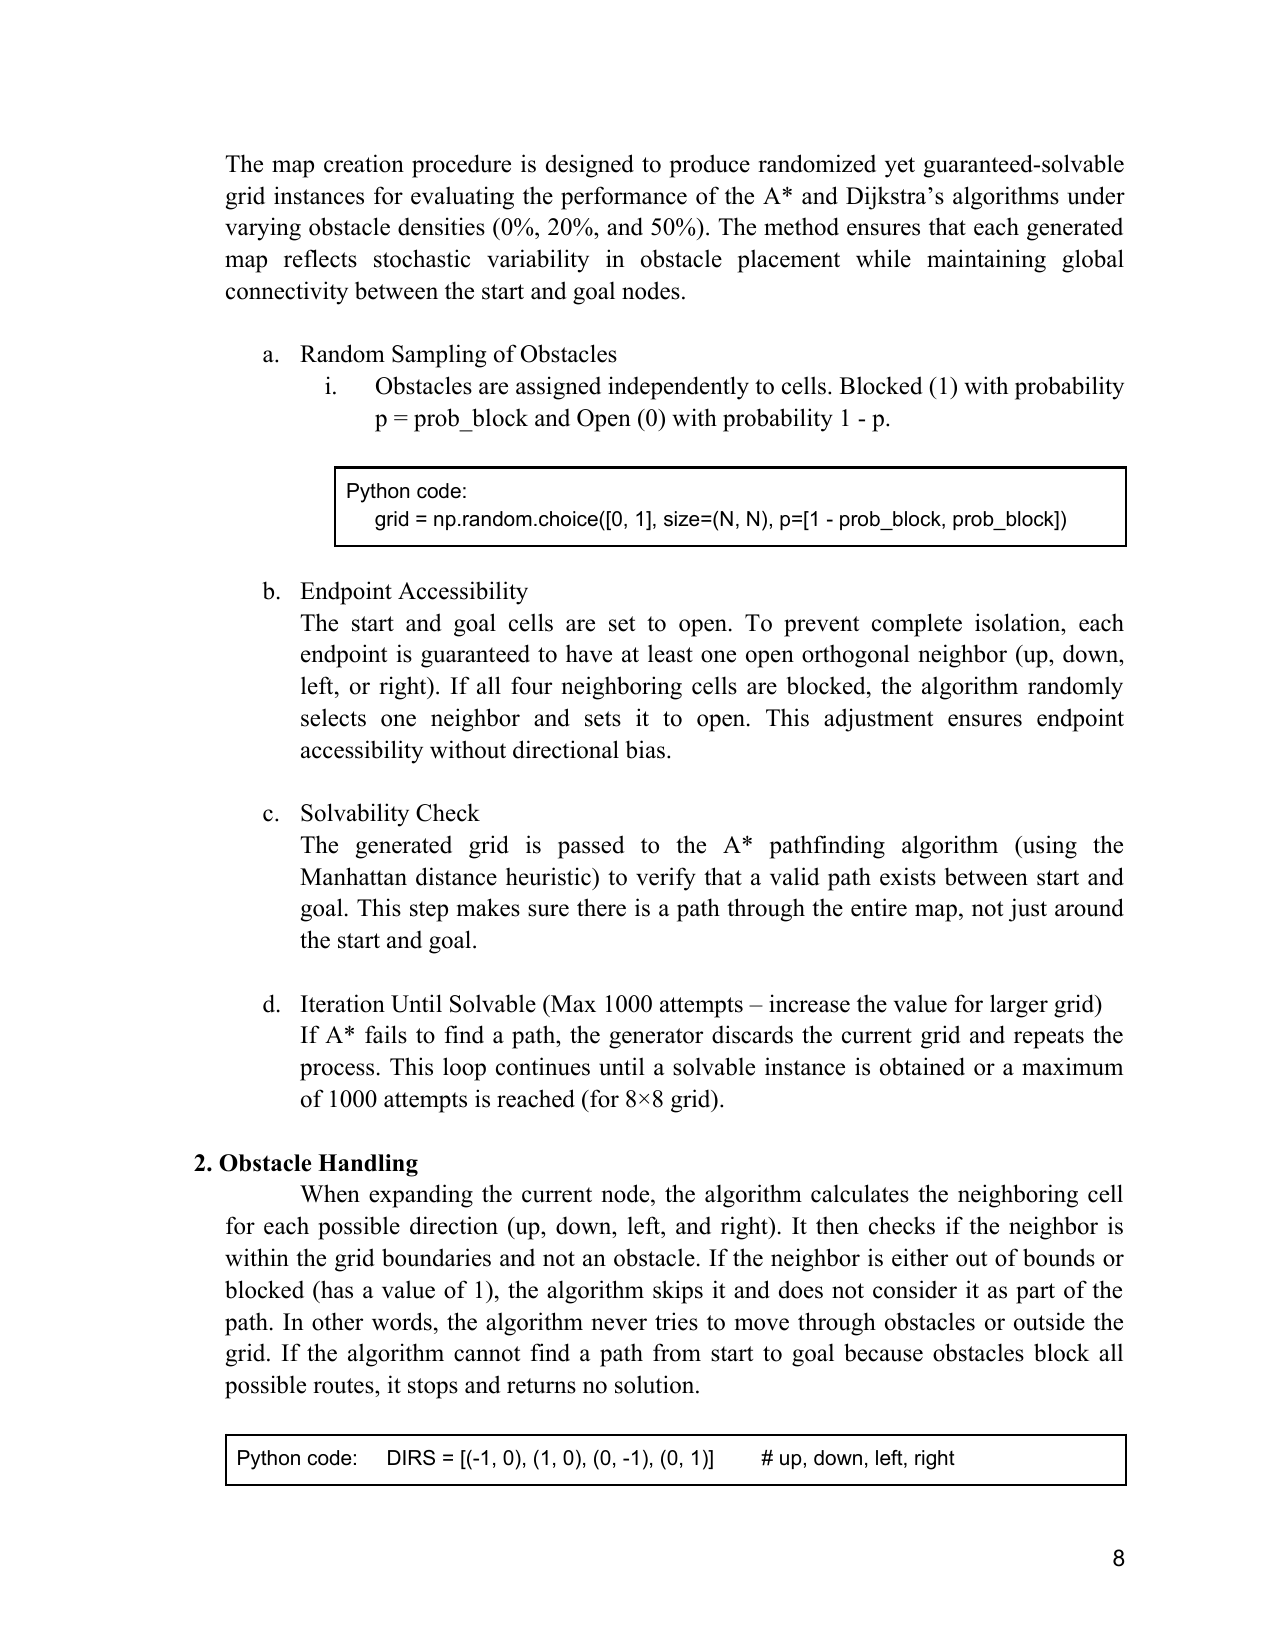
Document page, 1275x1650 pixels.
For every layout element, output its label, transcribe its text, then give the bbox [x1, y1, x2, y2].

text The map creation procedure is designed to produce randomized yet guaranteed-solvable grid instances for evaluating the performance of the A* and Dijkstra’s algorithms under varying obstacle densities (0%, 20%, and 50%). The method ensures that each generated map reflects stochastic variability in obstacle placement while maintaining global connectivity between the start and goal nodes. [225, 150, 1125, 305]
table_header Python code: grid = np.random.choice([0, 1], size=(N, N), p=[1 - prob_block, prob_block]) [336, 469, 1125, 544]
text The generated grid is passed to the A* pathfinding algorithm (using the Manhattan distance heuristic) to verify that a valid path exists between start and goal. This step makes sure there is a path through the entire map, not just around the start and goal. [300, 831, 1125, 954]
text The start and goal cells are set to open. To prevent complete isolation, each endpoint is guaranteed to have at least one open orthogonal neighbor (up, down, left, or right). If all four neighboring cells are blocked, the algorithm randomly selects one neighbor and sets it to open. This adjustment ensures endpoint accessibility without directional bias. [300, 609, 1125, 763]
list Random Sampling of Obstacles [262, 341, 1125, 368]
text When expanding the current node, the algorithm calculates the neighboring cell for each possible direction (up, down, left, and right). It then checks if the neighbor is within the grid boundaries and not an obstacle. If the neighbor is either out of bounds or blocked (has a value of 1), the algorithm skips it and does not consider it as part of the path. In other words, the algorithm never tries to move through obstacles or outside the grid. If the algorithm cannot find a path from start to goal because obstacles block all possible routes, it stops and returns no solution. [225, 1181, 1125, 1399]
list Iteration Until Solvable (Max 1000 attempts – increase the value for larger grid) [262, 990, 1125, 1018]
text If A* fails to find a path, the generator discards the current grid and repeats the process. This loop continues until a solvable instance is obtained or a maximum of 1000 attempts is reached (for 8×8 grid). [300, 1022, 1125, 1113]
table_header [227, 1436, 1125, 1484]
text 2. Obstacle Handling [150, 1149, 1125, 1176]
list Solvability Check [262, 799, 1125, 827]
list Endpoint Accessibility [262, 577, 1125, 604]
list Obstacles are assigned independently to cells. Blocked (1) with probability p = prob_block and Open (0) with probability 1 - p. [337, 372, 1125, 432]
